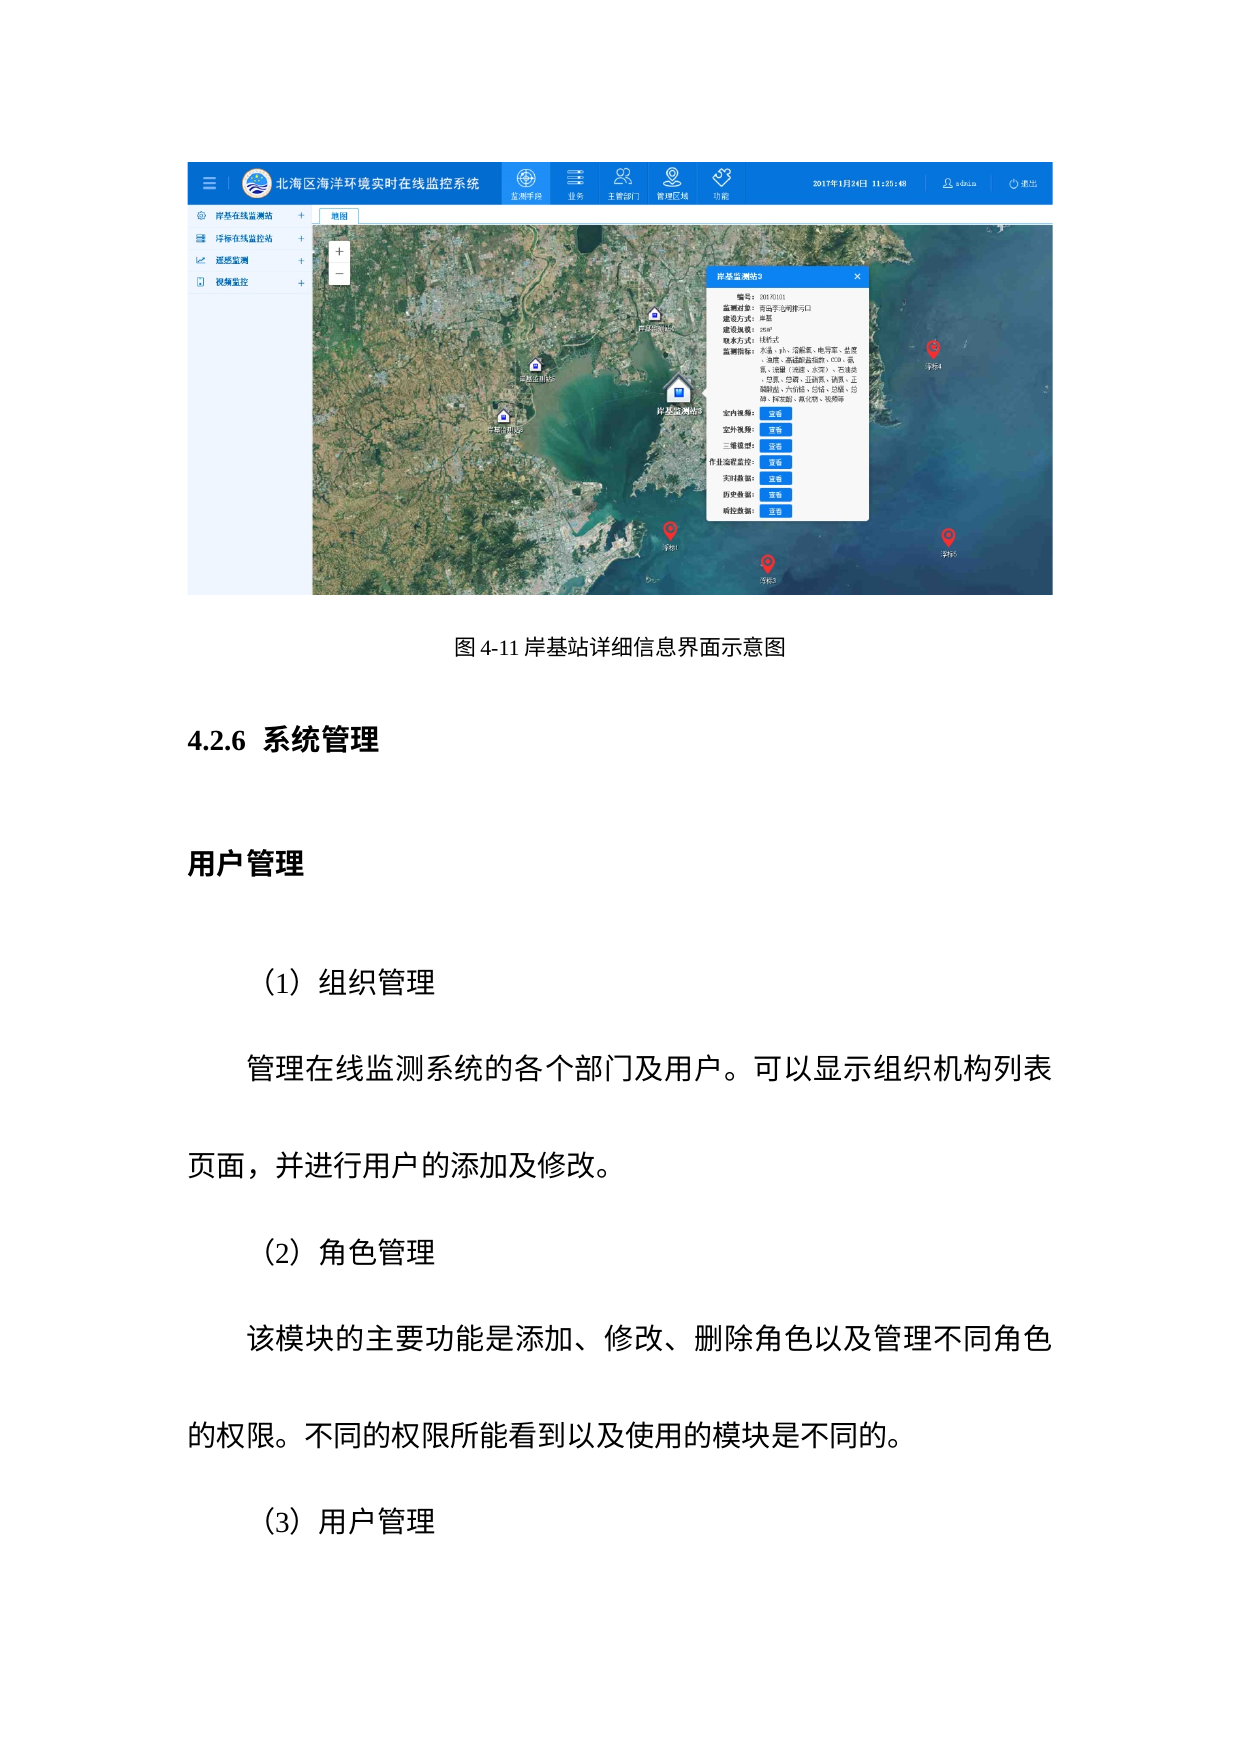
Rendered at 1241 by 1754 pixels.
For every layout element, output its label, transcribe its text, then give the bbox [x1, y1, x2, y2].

subtitle 系统管理 [187, 705, 1053, 770]
text 该模块的主要功能是添加、修改、删除角色以及管理不同角色的权限。不同的权限所能看到以及使用的模块是不同的。 [187, 1304, 1053, 1466]
text 管理在线监测系统的各个部门及用户。可以显示组织机构列表页面，并进行用户的添加及修改。 [187, 1034, 1053, 1197]
text （1）组织管理 [187, 948, 1053, 1013]
text （2）角色管理 [187, 1218, 1053, 1283]
picture [187, 162, 1053, 595]
text （3）用户管理 [187, 1488, 1053, 1553]
subtitle 用户管理 [187, 829, 1053, 894]
text 图4-11岸基站详细信息界面示意图 [187, 629, 1053, 662]
